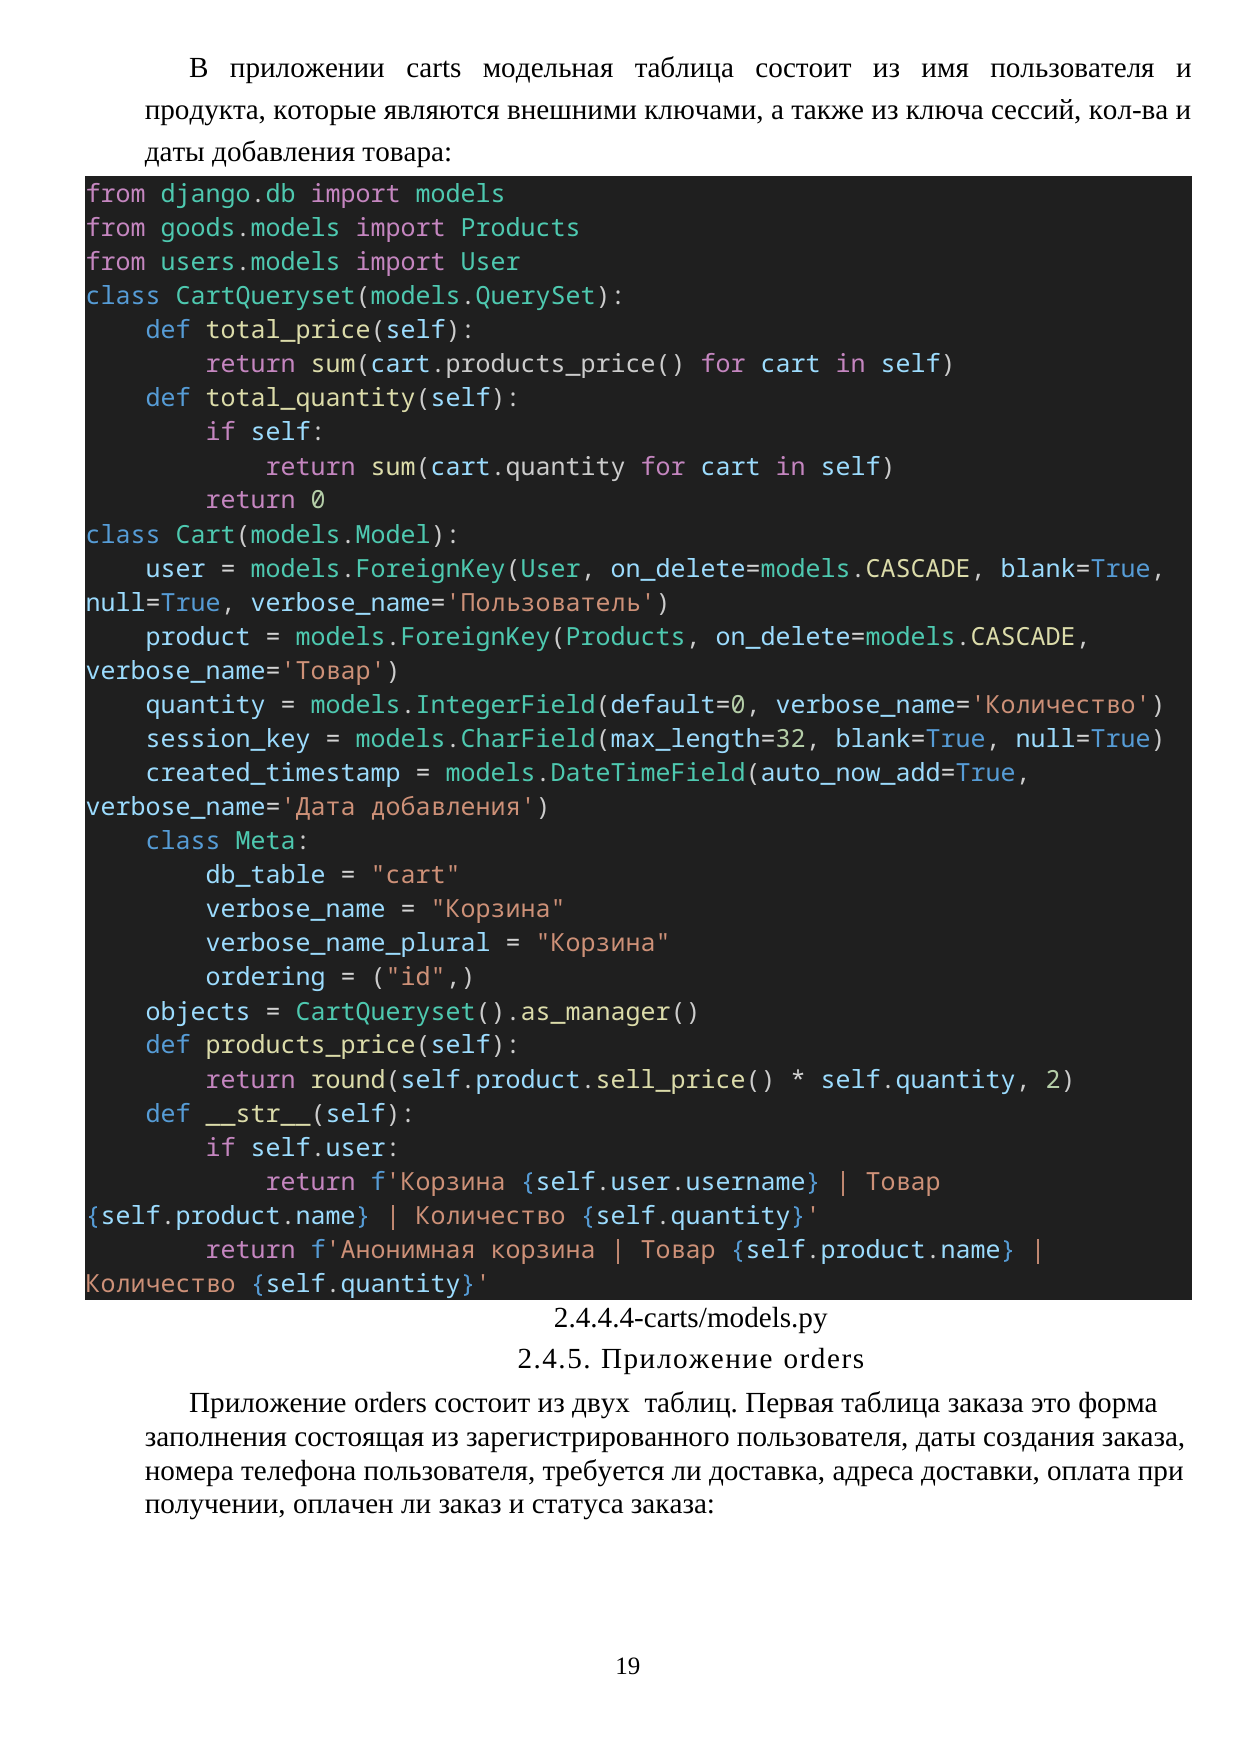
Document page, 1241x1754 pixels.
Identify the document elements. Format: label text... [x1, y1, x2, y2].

text objects = CartQueryset().as_manager() [85, 993, 1192, 1027]
text return f'Корзина {self.user.username} | Товар {self.product.name} | Количество {self.quantity}' [85, 1163, 1192, 1232]
text В приложении carts модельная таблица состоит из имя пользователя и продукта, которые являются внешними ключами, а также из ключа сессий, кол-ва и даты добавления товара: [144, 50, 1192, 167]
text from users.models import User [85, 244, 1192, 278]
text def __str__(self): [85, 1095, 1192, 1129]
text return round(self.product.sell_price() * self.quantity, 2) [85, 1061, 1192, 1095]
text class CartQueryset(models.QuerySet): [85, 278, 1192, 312]
text 2.4.4.4-carts/models.py [144, 1300, 1192, 1333]
text session_key = models.CharField(max_length=32, blank=True, null=True) [85, 721, 1192, 755]
text verbose_name = "Корзина" [85, 891, 1192, 925]
text from goods.models import Products [85, 210, 1192, 244]
text return sum(cart.products_price() for cart in self) [85, 346, 1192, 380]
text product = models.ForeignKey(Products, on_delete=models.CASCADE, verbose_name='Товар') [85, 618, 1192, 687]
subtitle 2.4.5. Приложение orders [144, 1342, 1192, 1375]
text verbose_name_plural = "Корзина" [85, 925, 1192, 959]
text return f'Анонимная корзина | Товар {self.product.name} | Количество {self.quantity}' [85, 1232, 1192, 1300]
text db_table = "cart" [85, 857, 1192, 891]
text return sum(cart.quantity for cart in self) [85, 448, 1192, 482]
text if self: [85, 414, 1192, 448]
text class Meta: [85, 823, 1192, 857]
text def total_price(self): [85, 312, 1192, 346]
text return 0 [85, 482, 1192, 516]
text ordering = ("id",) [85, 959, 1192, 993]
text def products_price(self): [85, 1027, 1192, 1061]
text user = models.ForeignKey(User, on_delete=models.CASCADE, blank=True, null=True, verbose_name='Пользователь') [85, 550, 1192, 618]
text Приложение orders состоит из двух таблиц. Первая таблица заказа это форма заполнения состоящая из зарегистрированного пользователя, даты создания заказа, номера телефона пользователя, требуется ли доставка, адреса доставки, оплата при получении, оплачен ли заказ и статуса заказа: [144, 1386, 1192, 1520]
text created_timestamp = models.DateTimeField(auto_now_add=True, verbose_name='Дата добавления') [85, 755, 1192, 823]
text quantity = models.IntegerField(default=0, verbose_name='Количество') [85, 687, 1192, 721]
text from django.db import models [85, 176, 1192, 210]
text class Cart(models.Model): [85, 516, 1192, 550]
text if self.user: [85, 1129, 1192, 1163]
text def total_quantity(self): [85, 380, 1192, 414]
